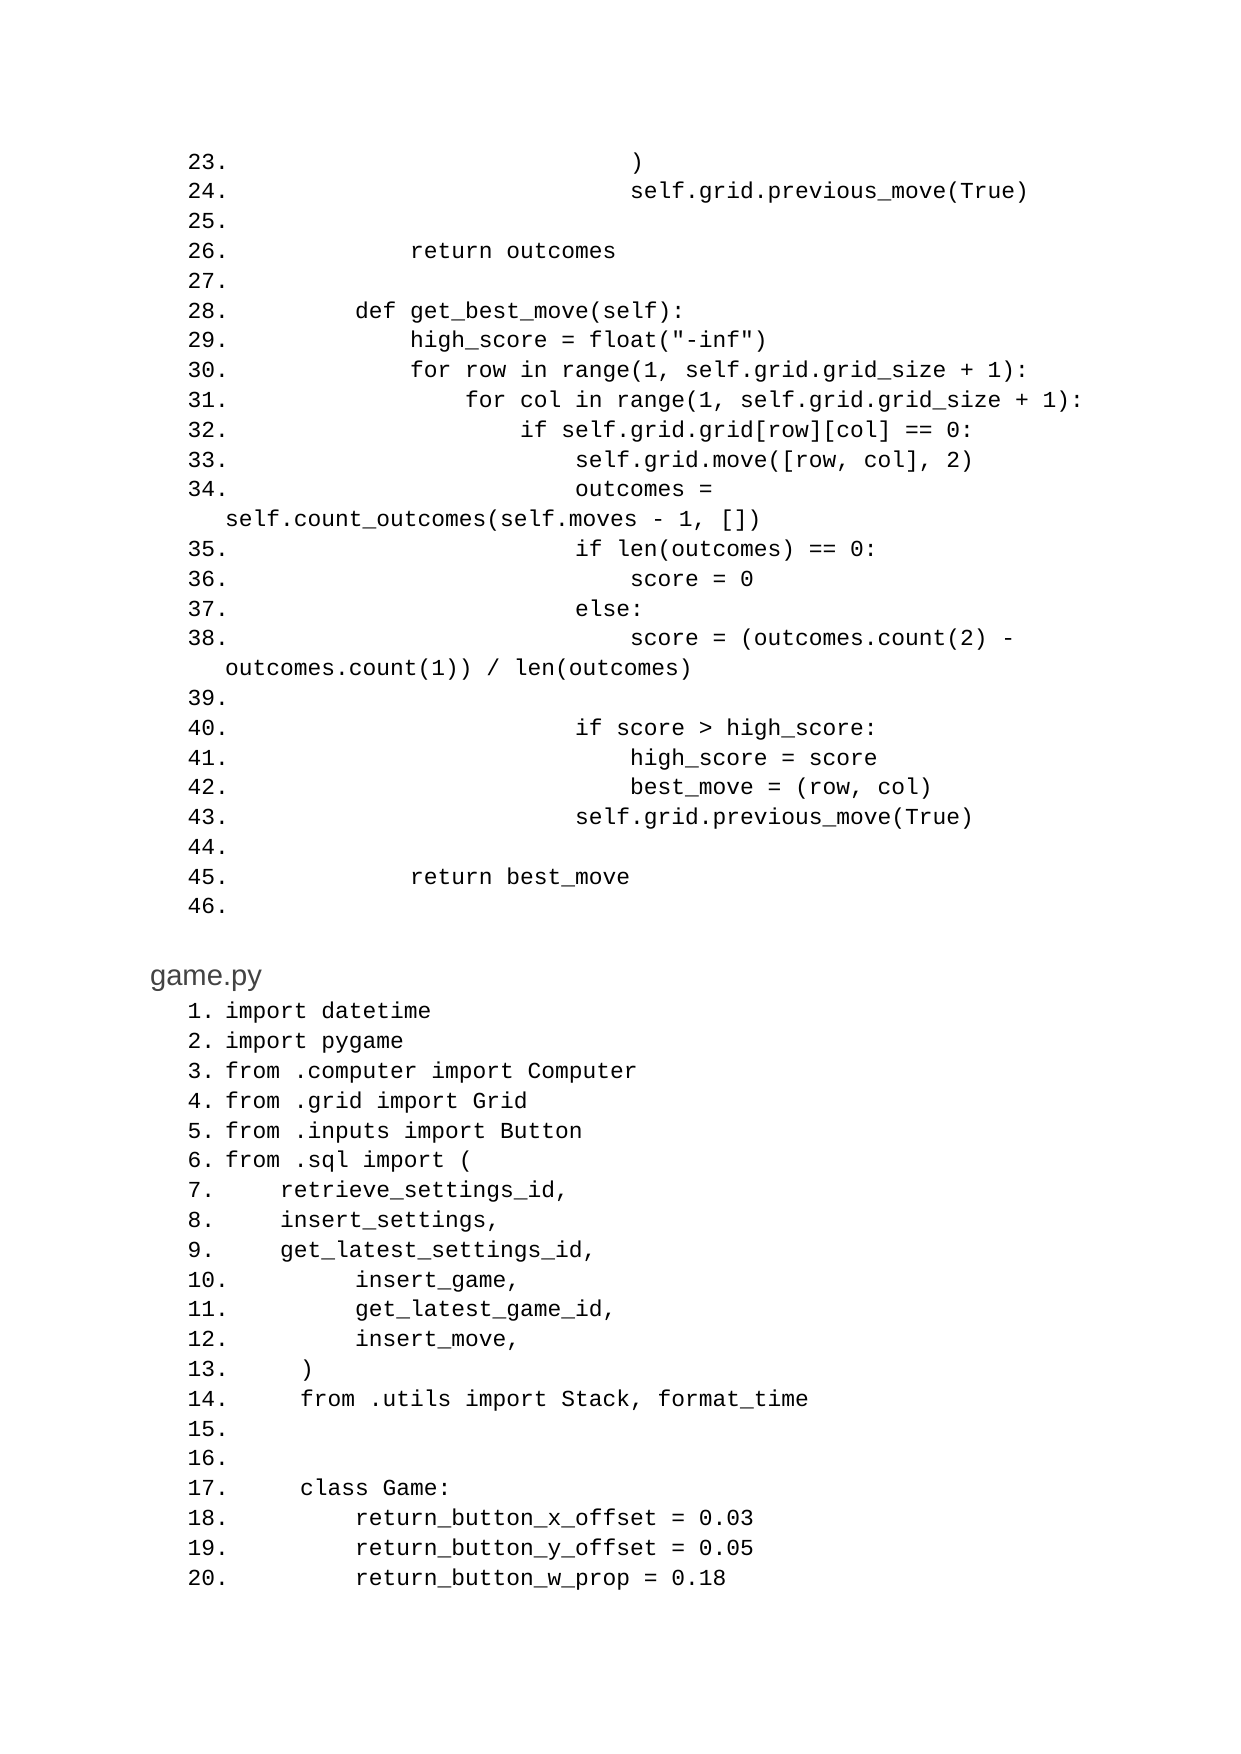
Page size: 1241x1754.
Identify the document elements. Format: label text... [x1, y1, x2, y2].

list insert_settings, [187, 1208, 1090, 1234]
list def get_best_move(self): [187, 299, 1090, 325]
list from .grid import Grid [187, 1089, 1090, 1115]
list return_button_x_offset = 0.03 [187, 1506, 1090, 1532]
list from .inputs import Button [187, 1119, 1090, 1145]
list if len(outcomes) == 0: [187, 537, 1090, 563]
list ) [187, 1357, 1090, 1383]
list get_latest_game_id, [187, 1298, 1090, 1324]
list insert_game, [187, 1268, 1090, 1294]
list best_move = (row, col) [187, 776, 1090, 802]
list import datetime [187, 1000, 1090, 1026]
list high_score = score [187, 746, 1090, 772]
list from .sql import ( [187, 1149, 1090, 1175]
list if self.grid.grid[row][col] == 0: [187, 418, 1090, 444]
list return best_move [187, 865, 1090, 891]
list return_button_w_prop = 0.18 [187, 1566, 1090, 1592]
subtitle game.py [150, 958, 1090, 991]
list for row in range(1, self.grid.grid_size + 1): [187, 358, 1090, 384]
list return_button_y_offset = 0.05 [187, 1536, 1090, 1562]
list ) [187, 150, 1090, 176]
list for col in range(1, self.grid.grid_size + 1): [187, 388, 1090, 414]
list get_latest_settings_id, [187, 1238, 1090, 1264]
list import pygame [187, 1029, 1090, 1056]
list retrieve_settings_id, [187, 1178, 1090, 1204]
list self.grid.move([row, col], 2) [187, 448, 1090, 474]
list high_score = float("-inf") [187, 329, 1090, 355]
list from .utils import Stack, format_time [187, 1387, 1090, 1413]
list if score > high_score: [187, 716, 1090, 742]
list self.grid.previous_move(True) [187, 180, 1090, 206]
list score = 0 [187, 567, 1090, 593]
list else: [187, 597, 1090, 623]
list self.grid.previous_move(True) [187, 805, 1090, 831]
list insert_move, [187, 1327, 1090, 1353]
list class Game: [187, 1476, 1090, 1502]
list score = (outcomes.count(2) - outcomes.count(1)) / len(outcomes) [187, 627, 1090, 682]
list outcomes = self.count_outcomes(self.moves - 1, []) [187, 478, 1090, 533]
list from .computer import Computer [187, 1059, 1090, 1085]
list return outcomes [187, 239, 1090, 265]
